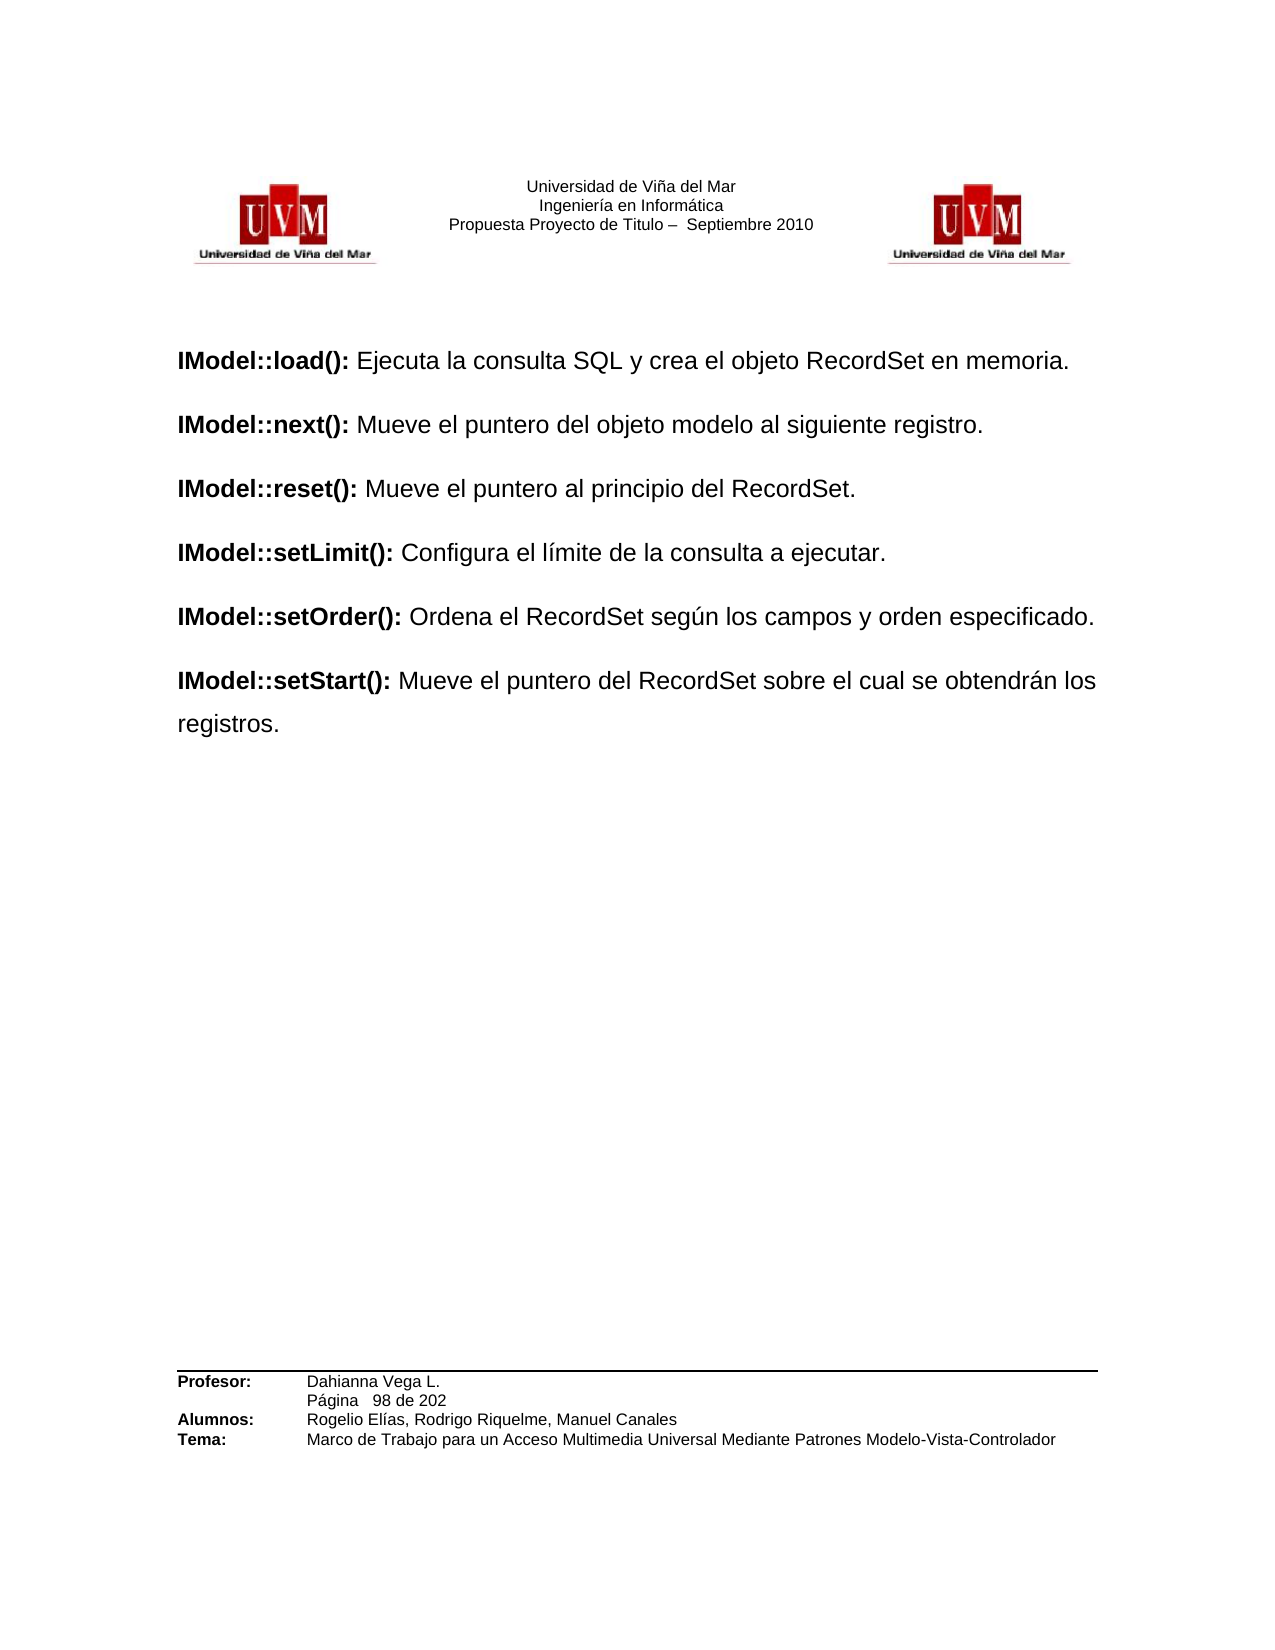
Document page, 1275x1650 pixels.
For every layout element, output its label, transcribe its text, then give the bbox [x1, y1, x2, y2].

text IModel::setLimit(): Configura el límite de la consulta a ejecutar. [177, 538, 1098, 567]
picture [871, 176, 1084, 267]
picture [177, 176, 390, 267]
text IModel::setStart(): Mueve el puntero del RecordSet sobre el cual se obtendrán los registros. [177, 666, 1098, 738]
text IModel::load(): Ejecuta la consulta SQL y crea el objeto RecordSet en memoria. [177, 346, 1098, 375]
text IModel::reset(): Mueve el puntero al principio del RecordSet. [177, 474, 1098, 503]
text IModel::next(): Mueve el puntero del objeto modelo al siguiente registro. [177, 410, 1098, 439]
text IModel::setOrder(): Ordena el RecordSet según los campos y orden especificado. [177, 602, 1098, 631]
